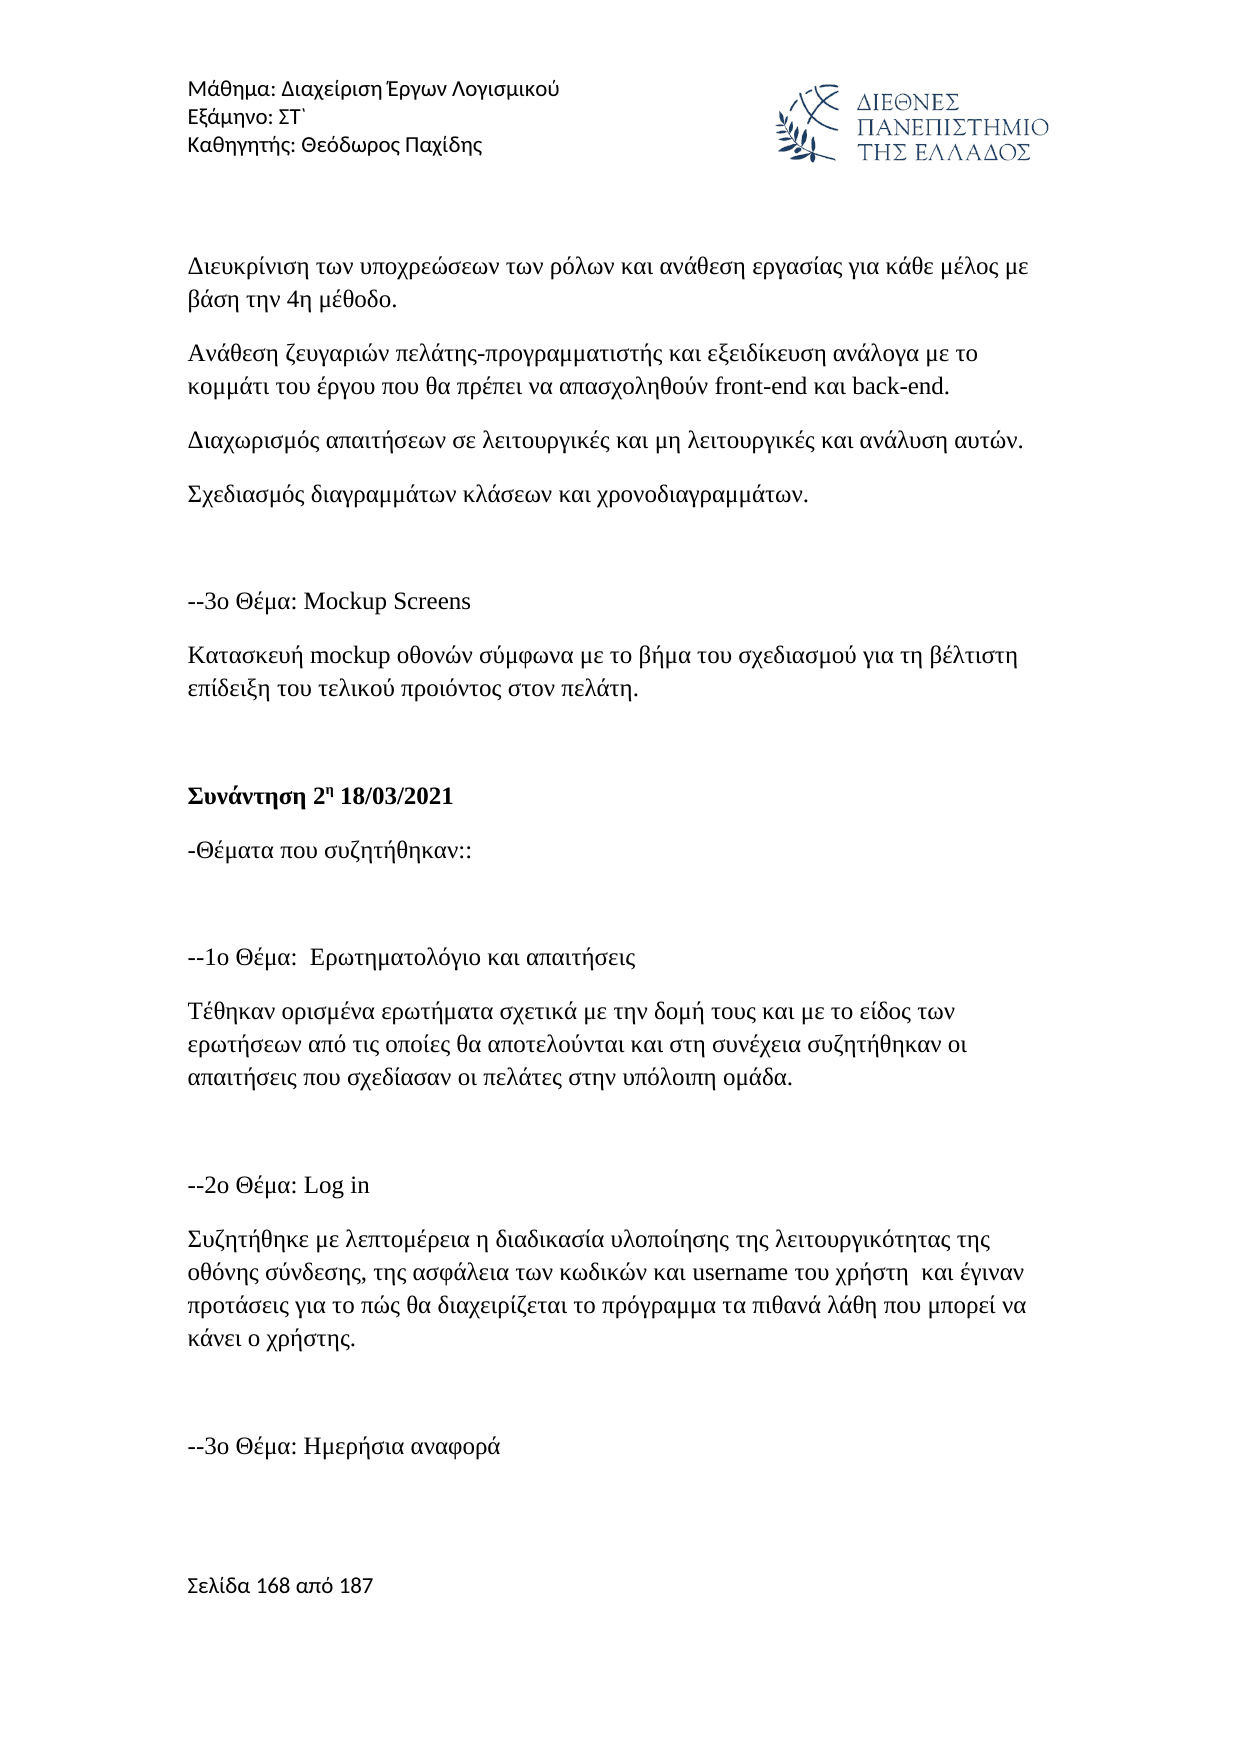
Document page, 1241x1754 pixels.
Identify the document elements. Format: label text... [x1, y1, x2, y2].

text --3ο Θέμα: Mockup Screens [187, 586, 1053, 615]
text Τέθηκαν ορισμένα ερωτήματα σχετικά με την δομή τους και με το είδος των ερωτήσεων από τις οποίες θα αποτελούνται και στη συνέχεια συζητήθηκαν οι απαιτήσεις που σχεδίασαν οι πελάτες στην υπόλοιπη ομάδα. [187, 996, 1053, 1091]
text Κατασκευή mockup οθονών σύμφωνα με το βήμα του σχεδιασμού για τη βέλτιστη επίδειξη του τελικού προιόντος στον πελάτη. [187, 640, 1053, 702]
text --2ο Θέμα: Log in [187, 1170, 1053, 1199]
text Ανάθεση ζευγαριών πελάτης-προγραμματιστής και εξειδίκευση ανάλογα με το κομμάτι του έργου που θα πρέπει να απασχοληθούν front-end και back-end. [187, 338, 1053, 400]
picture [752, 73, 1073, 174]
text Συνάντηση 2η 18/03/2021 [187, 781, 1053, 810]
text Συζητήθηκε με λεπτομέρεια η διαδικασία υλοποίησης της λειτουργικότητας της οθόνης σύνδεσης, της ασφάλεια των κωδικών και username του χρήστη και έγιναν προτάσεις για το πώς θα διαχειρίζεται το πρόγραμμα τα πιθανά λάθη που μπορεί να κάνει ο χρήστης. [187, 1224, 1053, 1352]
text Διευκρίνιση των υποχρεώσεων των ρόλων και ανάθεση εργασίας για κάθε μέλος με βάση την 4η μέθοδο. [187, 251, 1053, 313]
text -Θέματα που συζητήθηκαν:: [187, 835, 1053, 863]
text --1o Θέμα: Ερωτηματολόγιο και απαιτήσεις [187, 942, 1053, 971]
text --3o Θέμα: Ημερήσια αναφορά [187, 1431, 1053, 1459]
text Διαχωρισμός απαιτήσεων σε λειτουργικές και μη λειτουργικές και ανάλυση αυτών. [187, 425, 1053, 453]
text Σχεδιασμός διαγραμμάτων κλάσεων και χρονοδιαγραμμάτων. [187, 479, 1053, 507]
